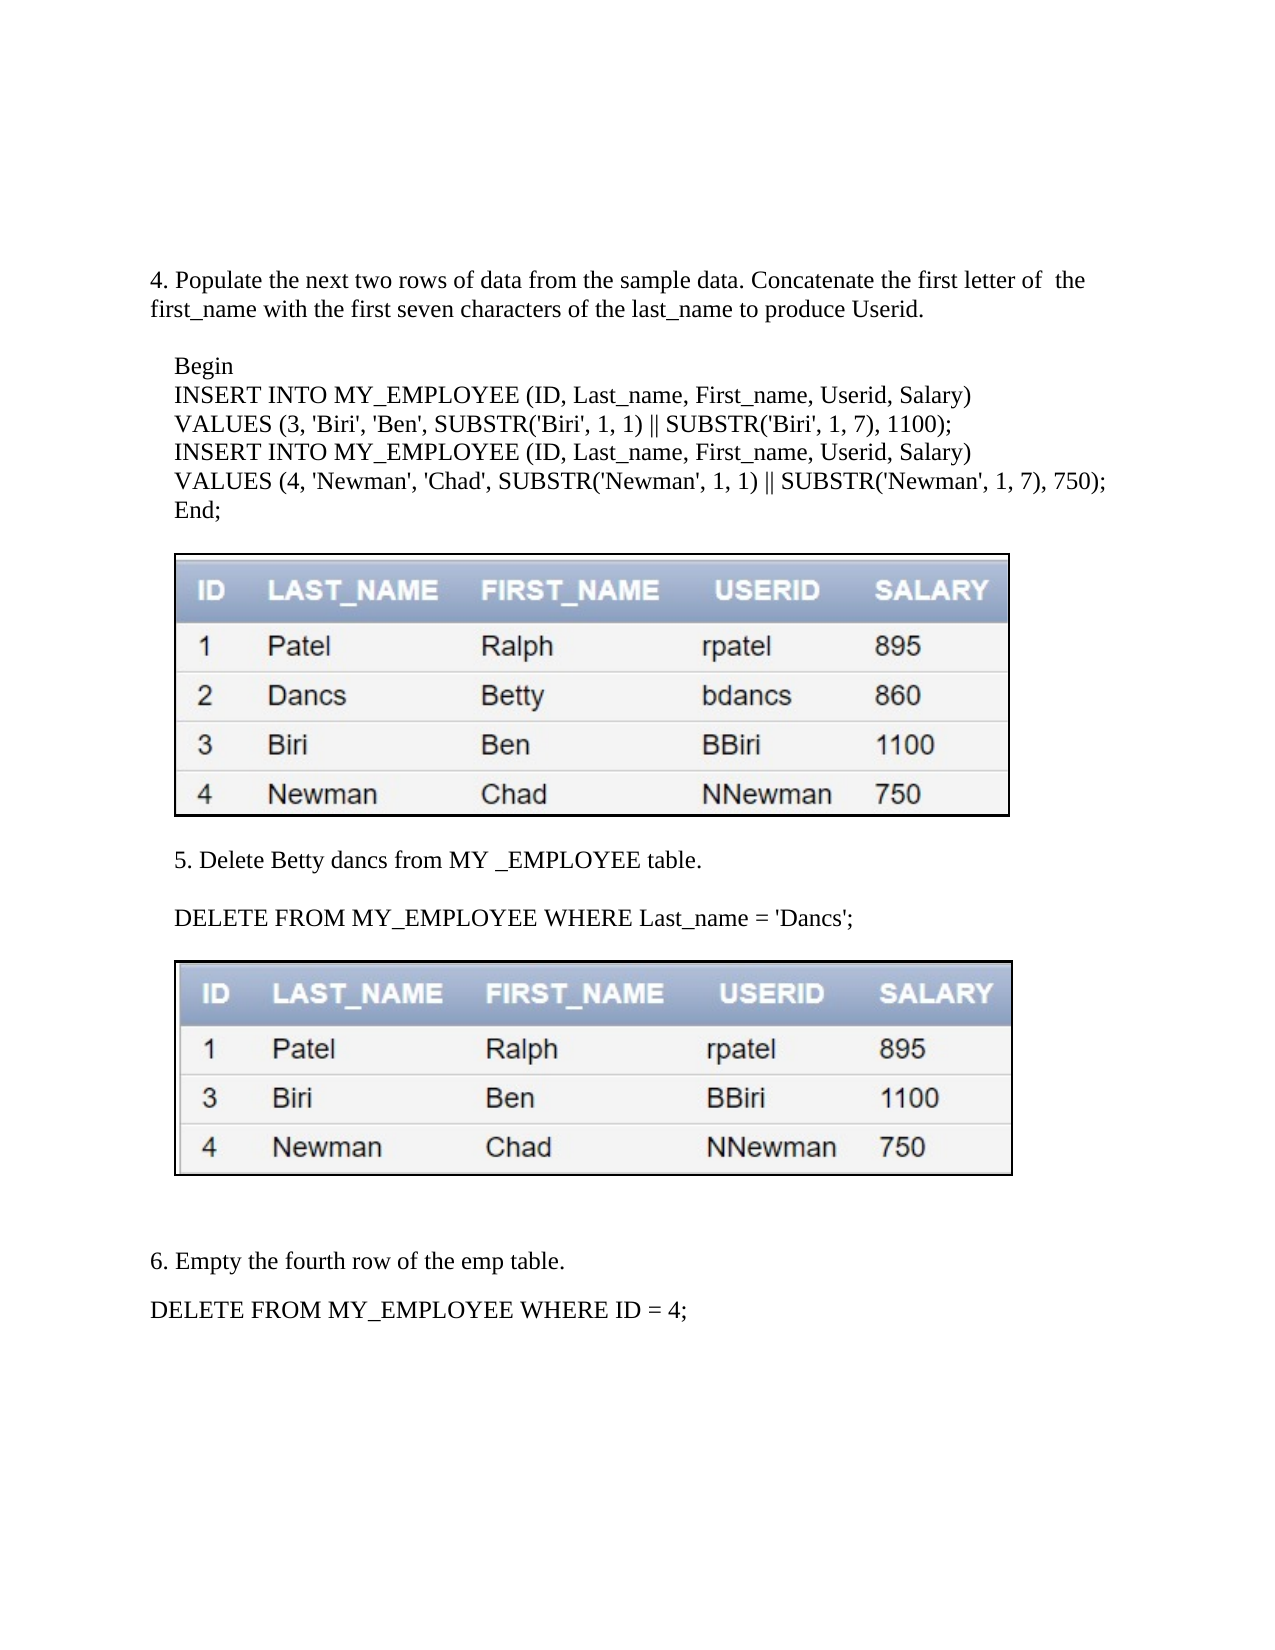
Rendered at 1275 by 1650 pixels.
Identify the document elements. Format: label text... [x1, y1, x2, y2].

text INSERT INTO MY_EMPLOYEE (ID, Last_name, First_name, Userid, Salary) [174, 380, 1125, 409]
picture [176, 963, 1011, 1174]
text VALUES (3, 'Biri', 'Ben', SUBSTR('Biri', 1, 1) || SUBSTR('Biri', 1, 7), 1100); [174, 409, 1125, 437]
text INSERT INTO MY_EMPLOYEE (ID, Last_name, First_name, Userid, Salary) [174, 437, 1125, 466]
text 4. Populate the next two rows of data from the sample data. Concatenate the first letter of the first_name with the first seven characters of the last_name to produce Userid. [150, 265, 1125, 322]
text 6. Empty the fourth row of the emp table. [150, 1246, 1121, 1274]
text 5. Delete Betty dancs from MY _EMPLOYEE table. [174, 845, 1125, 874]
text End; [174, 495, 1125, 524]
text VALUES (4, 'Newman', 'Chad', SUBSTR('Newman', 1, 1) || SUBSTR('Newman', 1, 7), 750); [174, 466, 1125, 495]
text Begin [174, 351, 1125, 380]
text DELETE FROM MY_EMPLOYEE WHERE Last_name = 'Dancs'; [174, 903, 1125, 932]
picture [176, 555, 1008, 814]
text DELETE FROM MY_EMPLOYEE WHERE ID = 4; [150, 1295, 1121, 1324]
